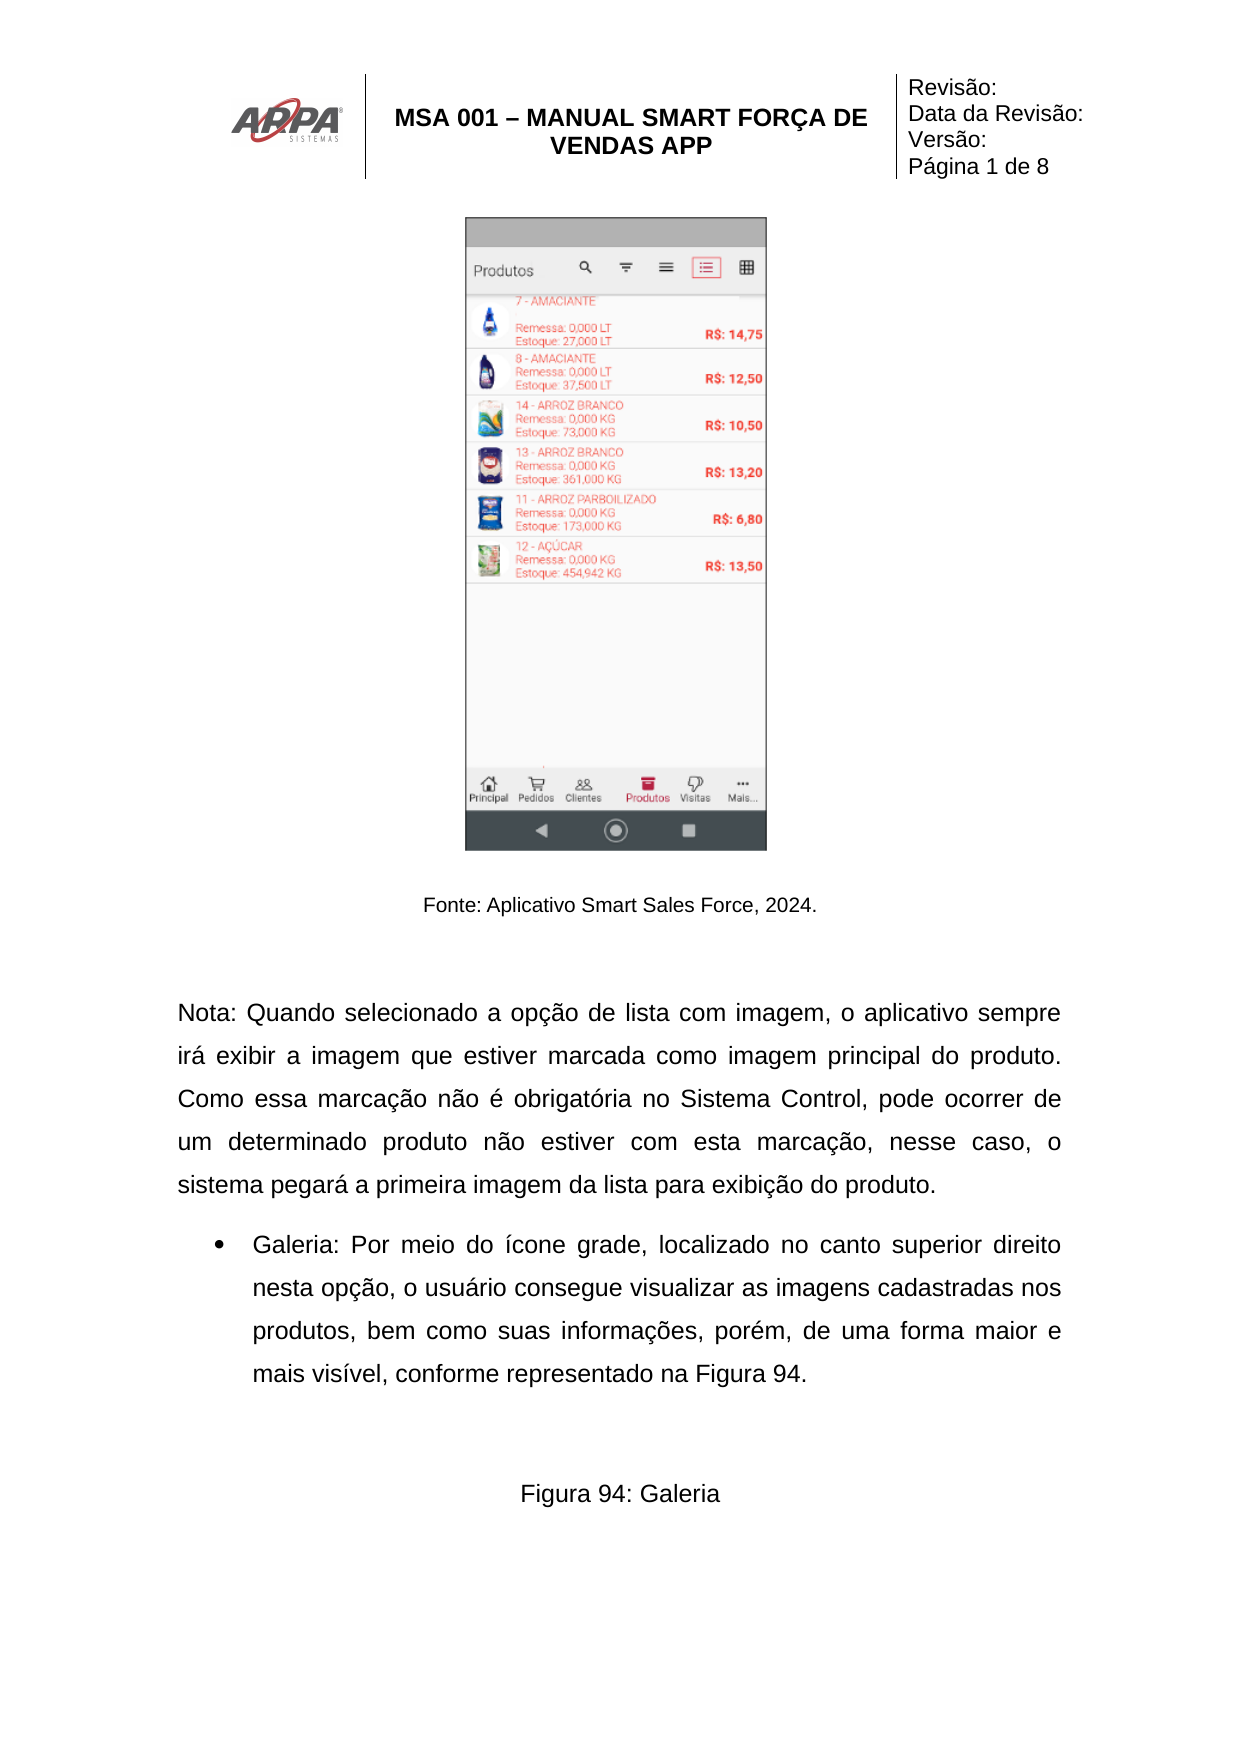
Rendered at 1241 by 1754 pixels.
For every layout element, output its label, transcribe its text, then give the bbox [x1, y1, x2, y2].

picture [231, 98, 343, 147]
picture [455, 207, 785, 862]
list Figura 94: Galeria [177, 1479, 1063, 1508]
text Nota: Quando selecionado a opção de lista com imagem, o aplicativo sempre irá exibir a imagem que estiver marcada como imagem principal do produto. Como essa marcação não é obrigatória no Sistema Control, pode ocorrer de um determinado produto não estiver com esta marcação, nesse caso, o sistema pegará a primeira imagem da lista para exibição do produto. [177, 998, 1063, 1199]
text Fonte: Aplicativo Smart Sales Force, 2024. [177, 892, 1063, 916]
list Galeria: Por meio do ícone grade, localizado no canto superior direito nesta opção, o usuário consegue visualizar as imagens cadastradas nos produtos, bem como suas informações, porém, de uma forma maior e mais visível, conforme representado na Figura 94. [215, 1230, 1063, 1388]
